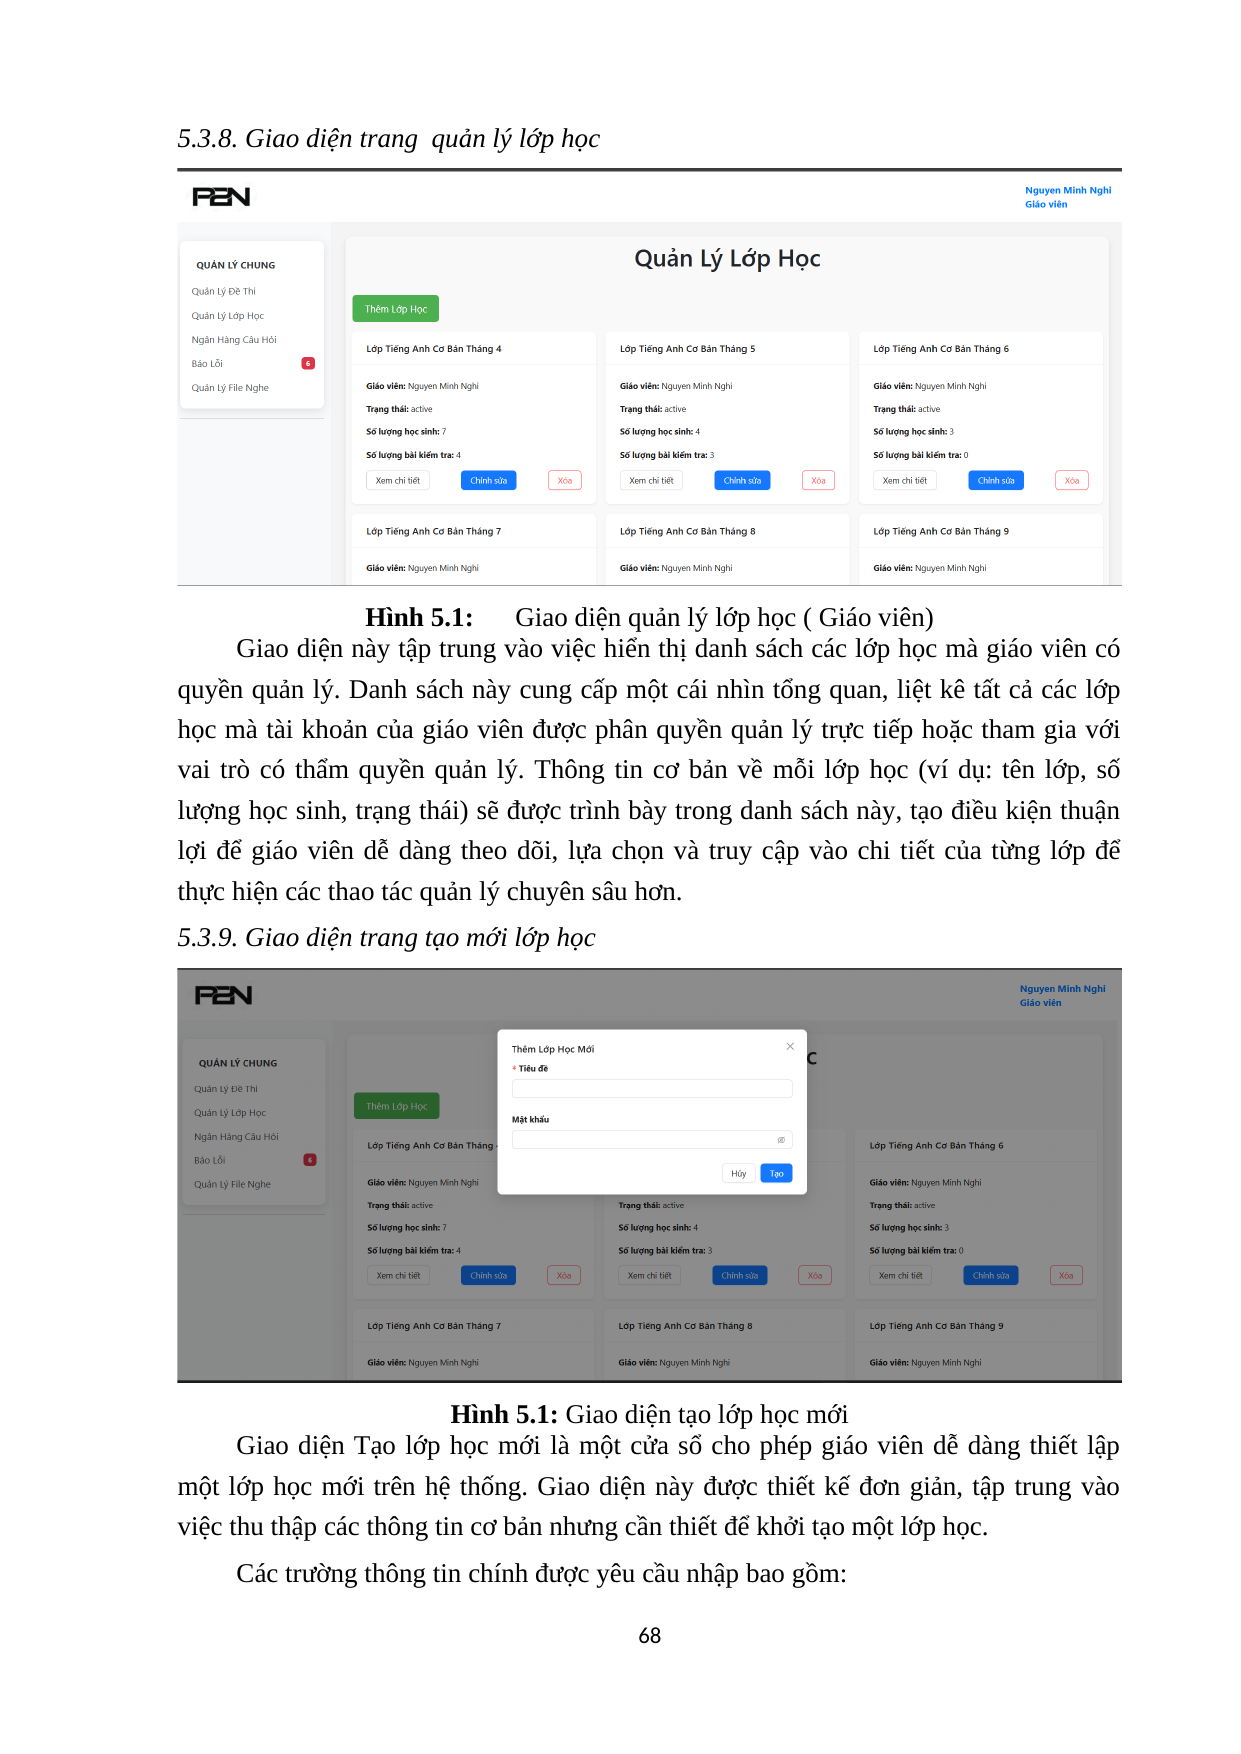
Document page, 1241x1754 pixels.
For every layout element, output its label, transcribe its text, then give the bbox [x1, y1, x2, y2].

text Giao diện trang tạo mới lớp học [177, 921, 1122, 953]
text Giao diện quản lý lớp học ( Giáo viên) [177, 601, 1122, 632]
text Giao diện Tạo lớp học mới là một cửa sổ cho phép giáo viên dễ dàng thiết lập một lớp học mới trên hệ thống. Giao diện này được thiết kế đơn giản, tập trung vào việc thu thập các thông tin cơ bản nhưng cần thiết để khởi tạo một lớp học. [177, 1429, 1122, 1541]
text Các trường thông tin chính được yêu cầu nhập bao gồm: [177, 1557, 1122, 1588]
text Giao diện trang quản lý lớp học [177, 122, 1122, 153]
picture [177, 168, 1122, 586]
text Giao diện này tập trung vào việc hiển thị danh sách các lớp học mà giáo viên có quyền quản lý. Danh sách này cung cấp một cái nhìn tổng quan, liệt kê tất cả các lớp học mà tài khoản của giáo viên được phân quyền quản lý trực tiếp hoặc tham gia với vai trò có thẩm quyền quản lý. Thông tin cơ bản về mỗi lớp học (ví dụ: tên lớp, số lượng học sinh, trạng thái) sẽ được trình bày trong danh sách này, tạo điều kiện thuận lợi để giáo viên dễ dàng theo dõi, lựa chọn và truy cập vào chi tiết của từng lớp để thực hiện các thao tác quản lý chuyên sâu hơn. [177, 632, 1122, 906]
text Giao diện tạo lớp học mới [177, 1398, 1122, 1429]
picture [177, 968, 1122, 1383]
